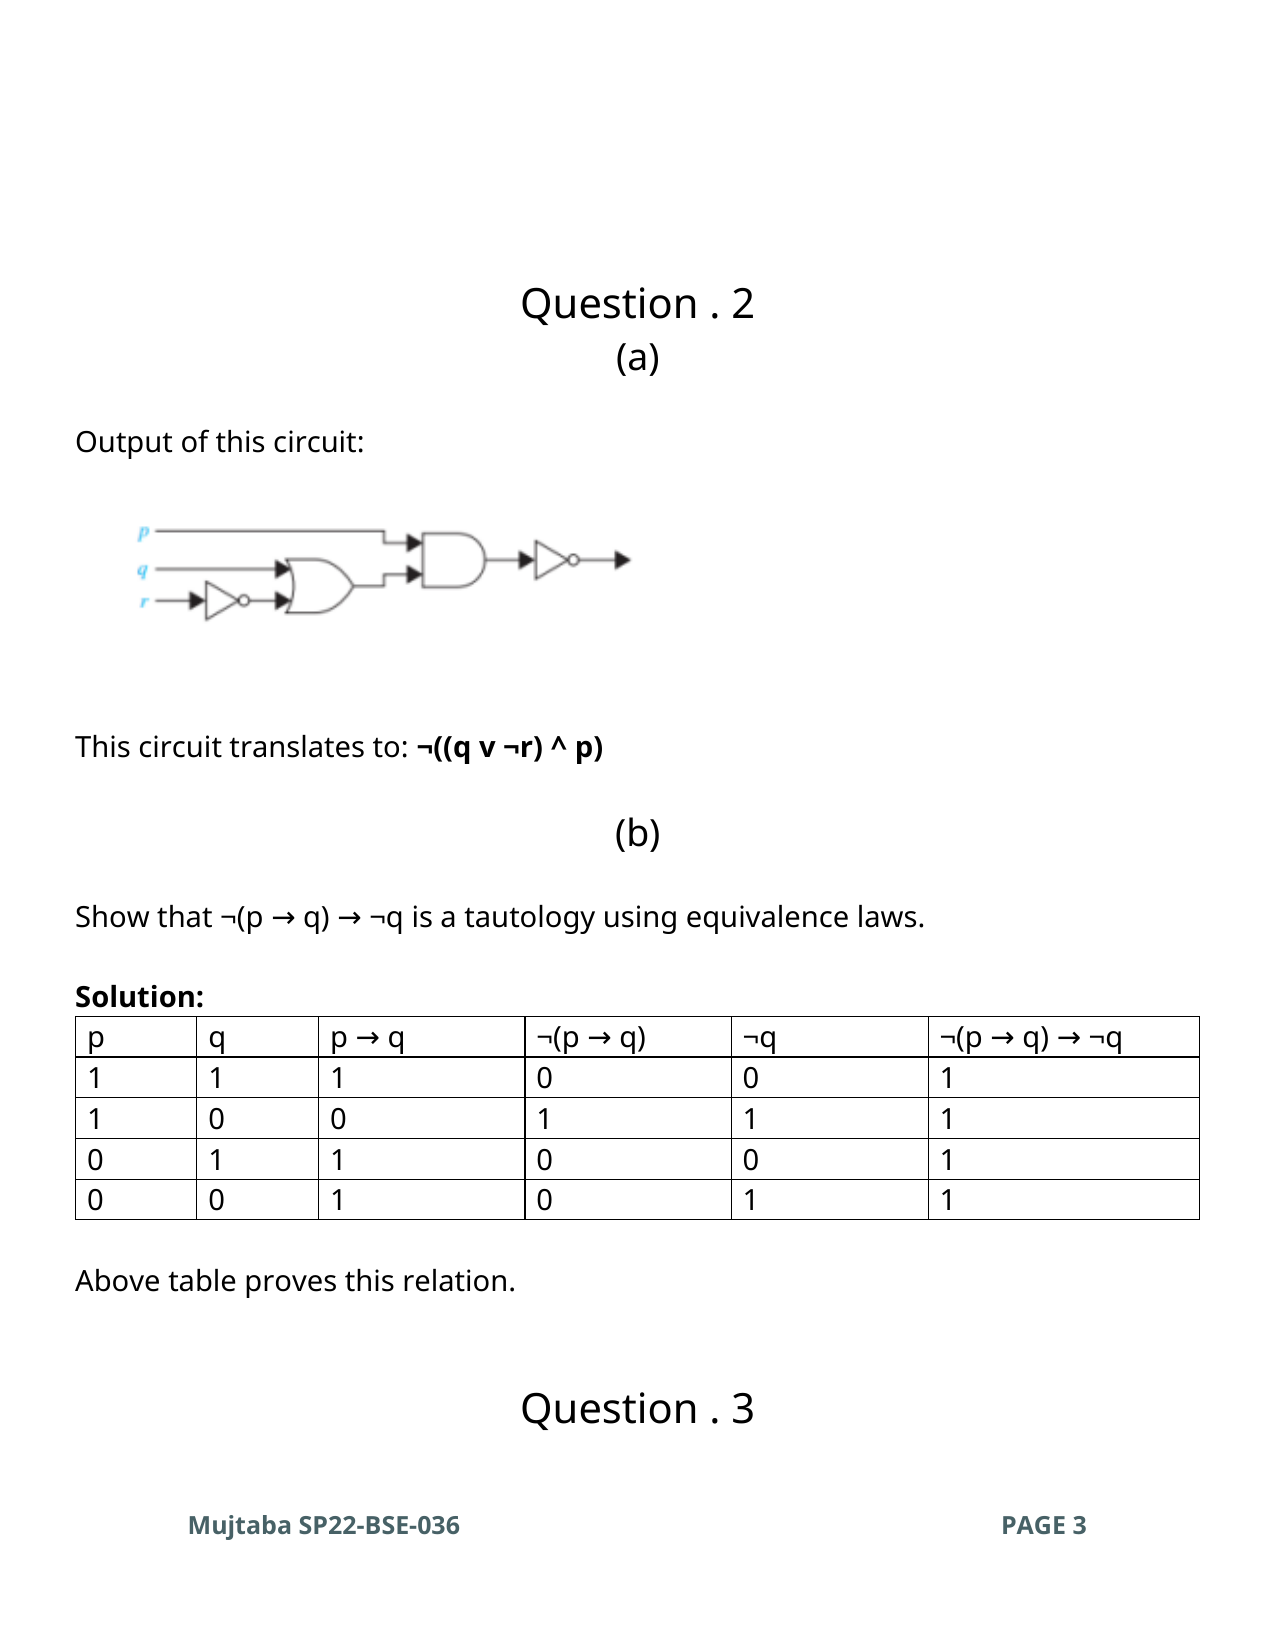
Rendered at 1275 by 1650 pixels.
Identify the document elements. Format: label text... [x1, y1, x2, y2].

table_cell 0 [526, 1058, 731, 1097]
table_cell 0 [76, 1139, 196, 1179]
table_header p [76, 1017, 196, 1056]
table_cell 0 [526, 1180, 731, 1219]
text Question . 3 [75, 1379, 1200, 1436]
table_cell 1 [319, 1058, 524, 1097]
table_cell 0 [732, 1058, 928, 1097]
table_cell 0 [197, 1098, 318, 1138]
table_cell 1 [76, 1098, 196, 1138]
table_cell 0 [526, 1139, 731, 1179]
picture [75, 474, 685, 687]
table_cell 0 [319, 1098, 524, 1138]
table_header ¬q [732, 1017, 928, 1056]
table_cell 0 [76, 1180, 196, 1219]
table_header q [197, 1017, 318, 1056]
table_cell 0 [197, 1180, 318, 1219]
table_header ¬(p → q) → ¬q [929, 1017, 1199, 1056]
text (a) [75, 330, 1200, 381]
table_cell 1 [76, 1058, 196, 1097]
table_cell 1 [197, 1139, 318, 1179]
table_cell 1 [929, 1139, 1199, 1179]
table_cell 1 [319, 1139, 524, 1179]
table_header p → q [319, 1017, 524, 1056]
table_cell 0 [732, 1139, 928, 1179]
text This circuit translates to: ¬((q v ¬r) ^ p) [75, 727, 1200, 766]
table_cell 1 [929, 1058, 1199, 1097]
table_cell 1 [929, 1098, 1199, 1138]
table_cell 1 [732, 1180, 928, 1219]
text Solution: [75, 976, 1200, 1016]
table_cell 1 [732, 1098, 928, 1138]
text Show that ¬(p → q) → ¬q is a tautology using equivalence laws. [75, 897, 1200, 936]
table_cell 1 [319, 1180, 524, 1219]
table_header ¬(p → q) [526, 1017, 731, 1056]
table_cell 1 [197, 1058, 318, 1097]
table_cell 1 [526, 1098, 731, 1138]
table_cell 1 [929, 1180, 1199, 1219]
text Above table proves this relation. [75, 1260, 1200, 1300]
text (b) [75, 806, 1200, 857]
text Output of this circuit: [75, 421, 1200, 461]
text Question . 2 [75, 273, 1200, 330]
